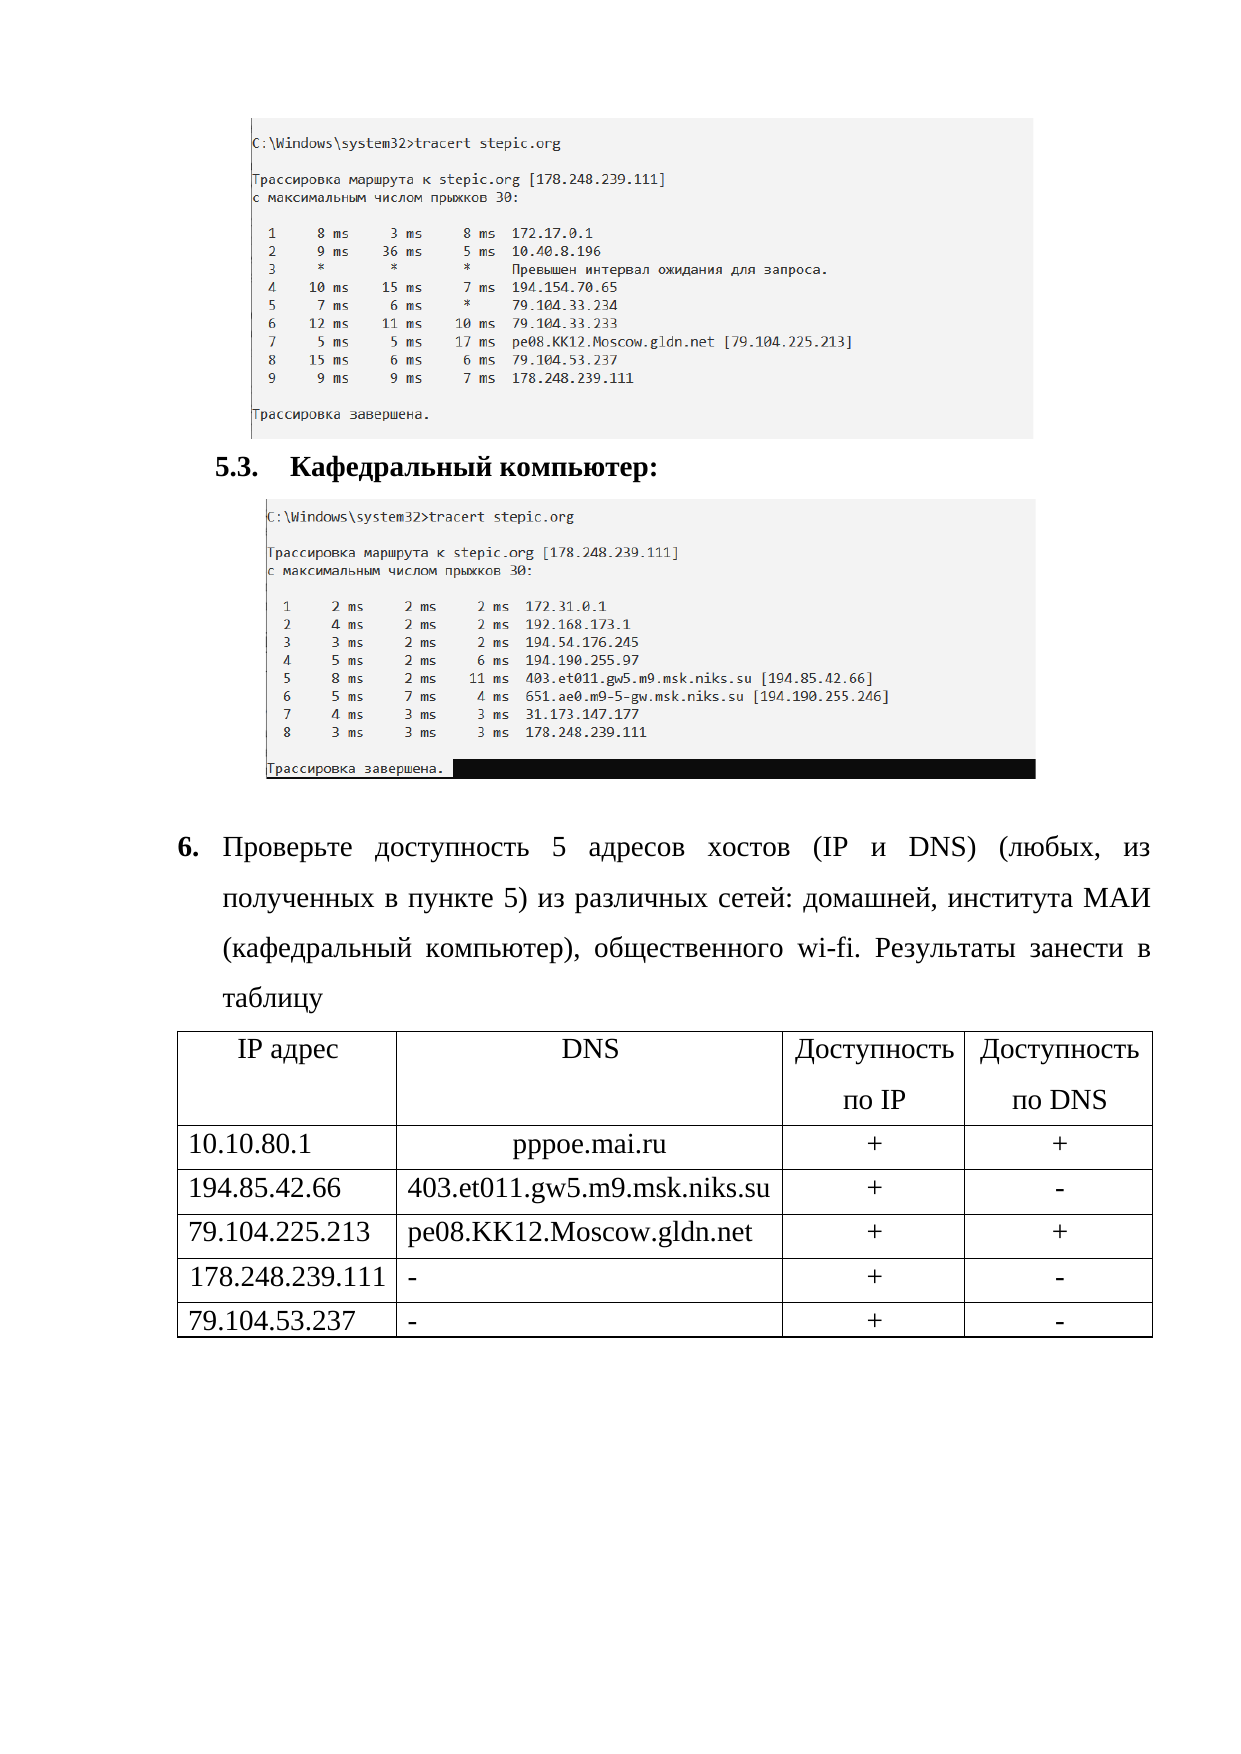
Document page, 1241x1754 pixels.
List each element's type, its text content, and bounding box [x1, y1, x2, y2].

table_cell + [783, 1303, 964, 1336]
table_cell - [397, 1259, 782, 1302]
table_cell 10.10.80.1 [178, 1126, 396, 1169]
table_cell 79.104.225.213 [178, 1215, 396, 1258]
table_cell 194.85.42.66 [178, 1170, 396, 1213]
table_cell pppoe.mai.ru [397, 1126, 782, 1169]
table_cell 403.et011.gw5.m9.msk.niks.su [397, 1170, 782, 1213]
table_cell 178.248.239.111 [178, 1259, 396, 1302]
picture [251, 118, 1034, 439]
picture [265, 499, 1036, 779]
table_cell + [783, 1126, 964, 1169]
table_header Доступность по IP [783, 1032, 964, 1125]
table_cell + [783, 1215, 964, 1258]
table_cell - [965, 1259, 1152, 1302]
table_header Доступность по DNS [965, 1032, 1152, 1125]
table_cell 79.104.53.237 [178, 1303, 396, 1336]
table_cell - [397, 1303, 782, 1336]
table_cell pe08.KK12.Moscow.gldn.net [397, 1215, 782, 1258]
list Проверьте доступность 5 адресов хостов (IP и DNS) (любых, из полученных в пункте 5) из различных сетей: домашней, института МАИ (кафедральный компьютер), общественного wi-fi. Результаты занести в таблицу [177, 829, 1152, 1014]
table_cell + [783, 1170, 964, 1213]
table_cell - [965, 1303, 1152, 1336]
table_header IP адрес [178, 1032, 396, 1125]
table_cell + [783, 1259, 964, 1302]
table_header DNS [397, 1032, 782, 1125]
list Кафедральный компьютер: [215, 449, 1152, 483]
table_cell + [965, 1215, 1152, 1258]
table_cell - [965, 1170, 1152, 1213]
table_cell + [965, 1126, 1152, 1169]
